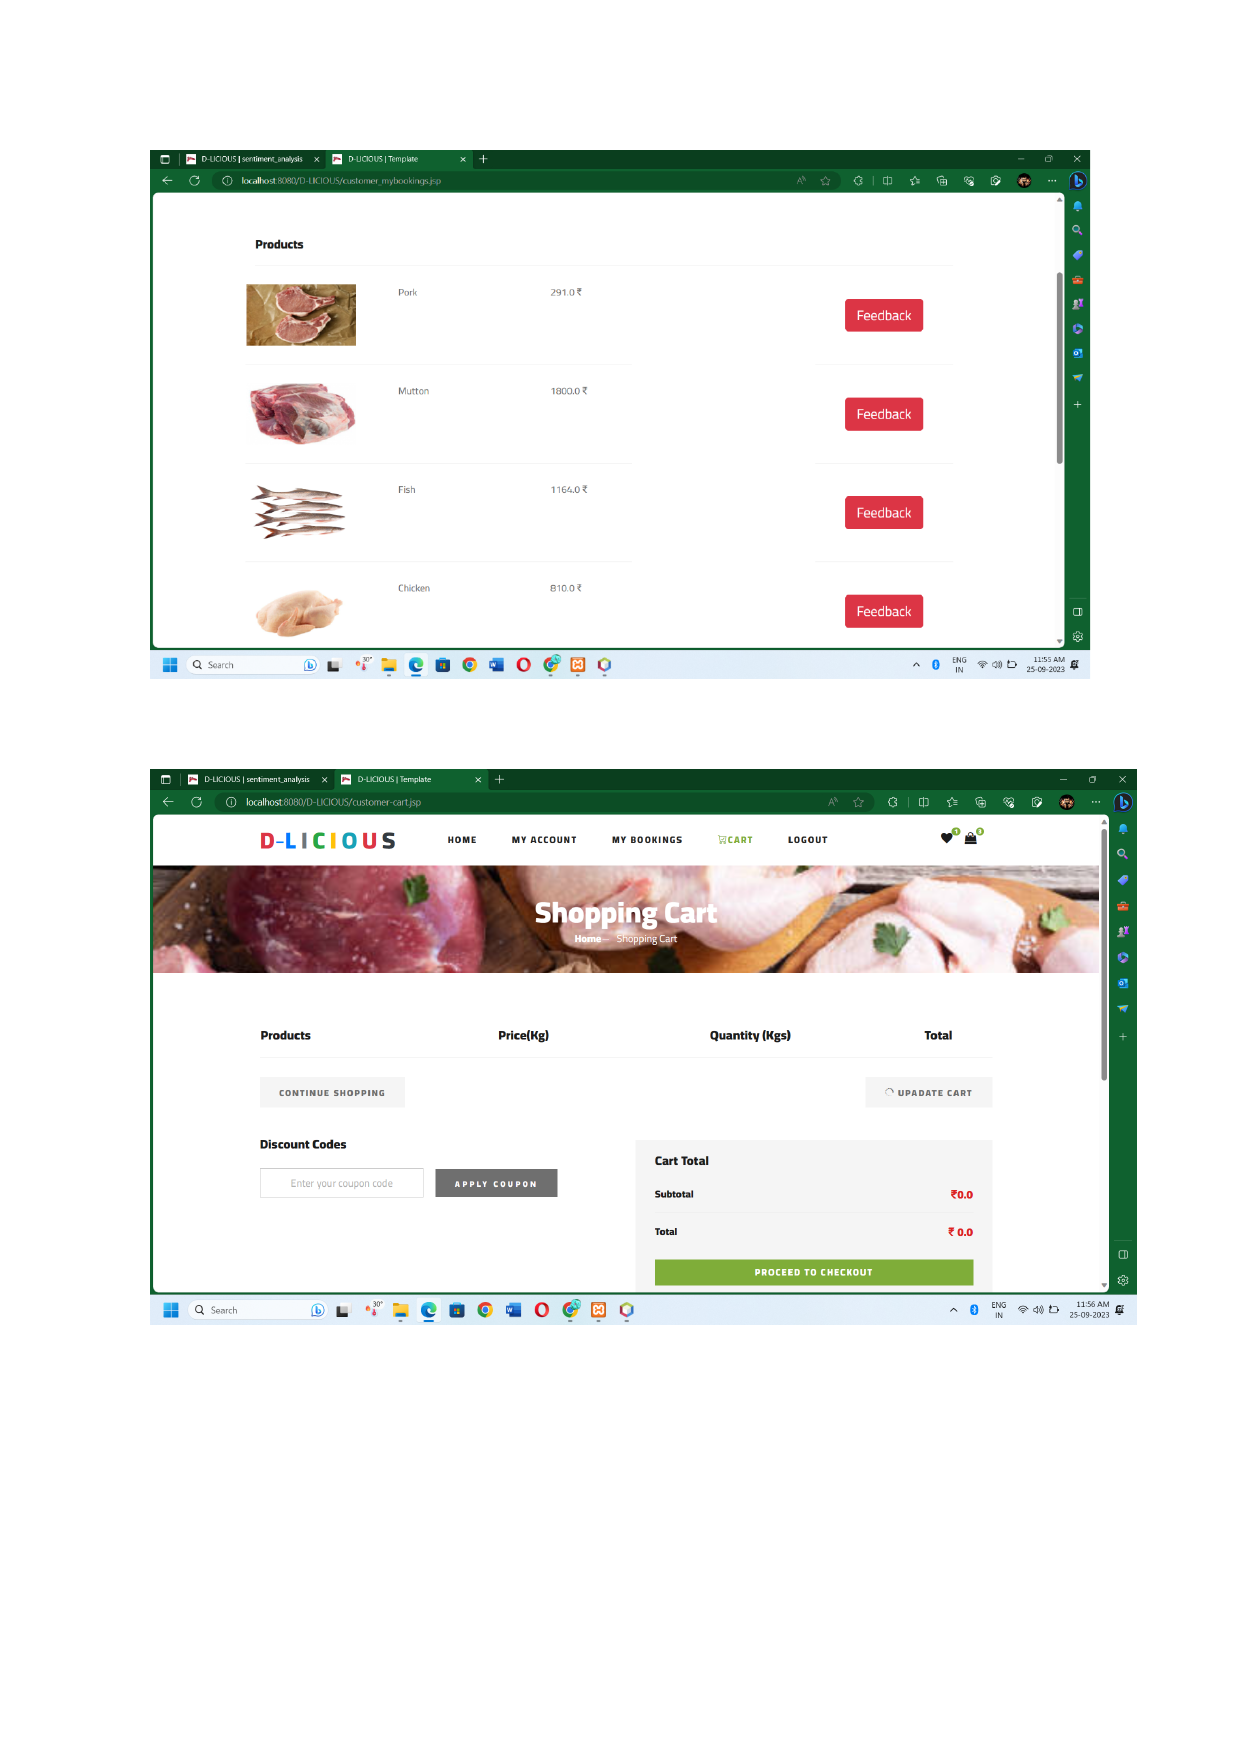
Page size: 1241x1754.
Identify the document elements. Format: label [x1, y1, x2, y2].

picture [150, 150, 1091, 679]
picture [150, 769, 1137, 1325]
